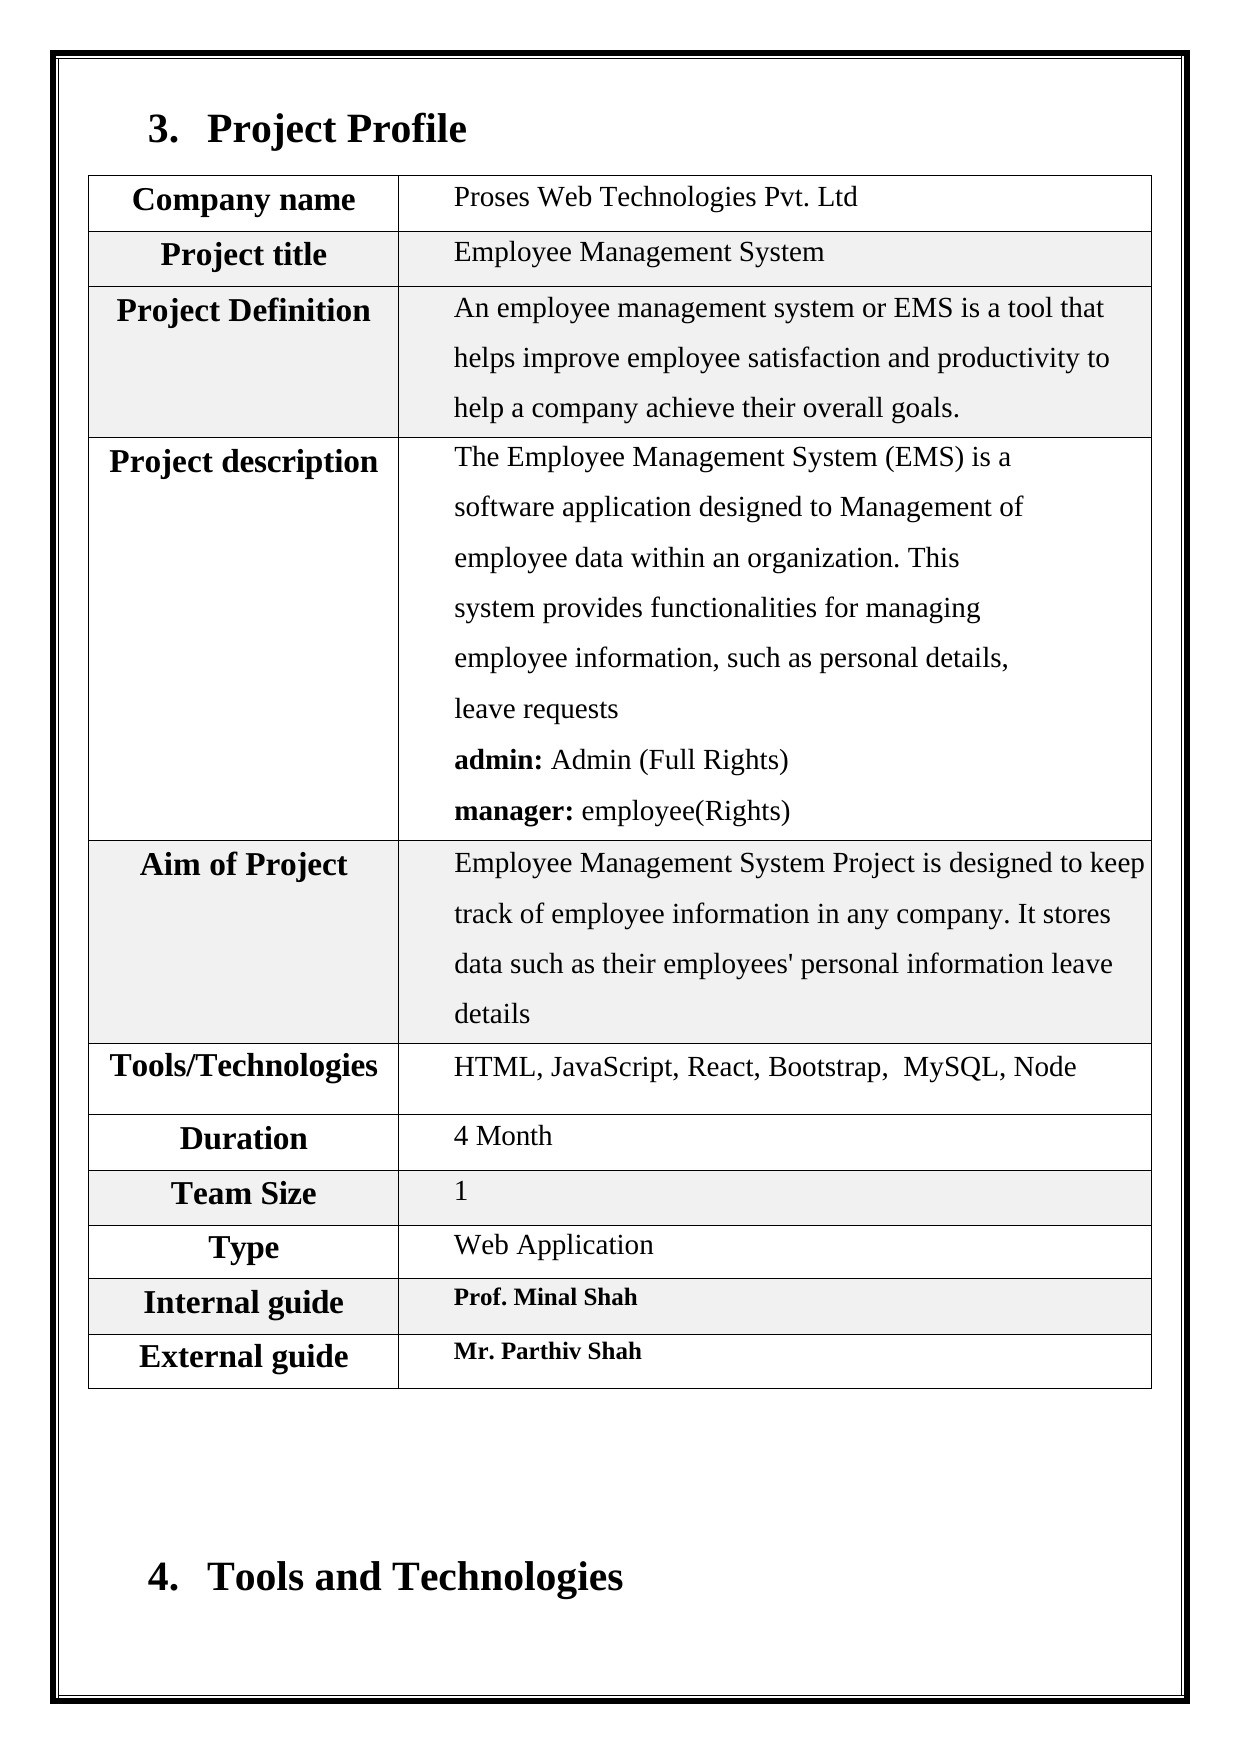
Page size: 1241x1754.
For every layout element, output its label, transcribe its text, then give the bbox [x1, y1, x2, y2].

table_cell HTML, JavaScript, React, Bootstrap, MySQL, Node [399, 1044, 1151, 1114]
table_cell Mr. Parthiv Shah [399, 1335, 1151, 1387]
table_header Proses Web Technologies Pvt. Ltd [399, 176, 1151, 231]
table_header Company name [89, 176, 398, 231]
table_cell Employee Management System Project is designed to keep track of employee information in any company. It stores data such as their employees' personal information leave details [399, 841, 1151, 1043]
table_cell 4 Month [399, 1115, 1151, 1169]
table_cell Type [89, 1226, 398, 1278]
table_cell Project title [89, 232, 398, 286]
table_cell The Employee Management System (EMS) is a software application designed to Management of employee data within an organization. This system provides functionalities for managing employee information, such as personal details, leave requests admin: Admin (Full Rights) manager: employee(Rights) [399, 438, 1151, 840]
table_cell Tools/Technologies [89, 1044, 398, 1114]
table_cell Internal guide [89, 1279, 398, 1334]
table_cell Project Definition [89, 287, 398, 437]
table_cell Duration [89, 1115, 398, 1169]
table_cell Web Application [399, 1226, 1151, 1278]
list Tools and Technologies [148, 1551, 1122, 1599]
table_cell 1 [399, 1171, 1151, 1225]
table_cell Employee Management System [399, 232, 1151, 286]
table_cell An employee management system or EMS is a tool that helps improve employee satisfaction and productivity to help a company achieve their overall goals. [399, 287, 1151, 437]
table_cell External guide [89, 1335, 398, 1387]
table_cell Aim of Project [89, 841, 398, 1043]
table_cell Team Size [89, 1171, 398, 1225]
table_cell Project description [89, 438, 398, 840]
table_cell Prof. Minal Shah [399, 1279, 1151, 1334]
list Project Profile [148, 103, 1122, 151]
